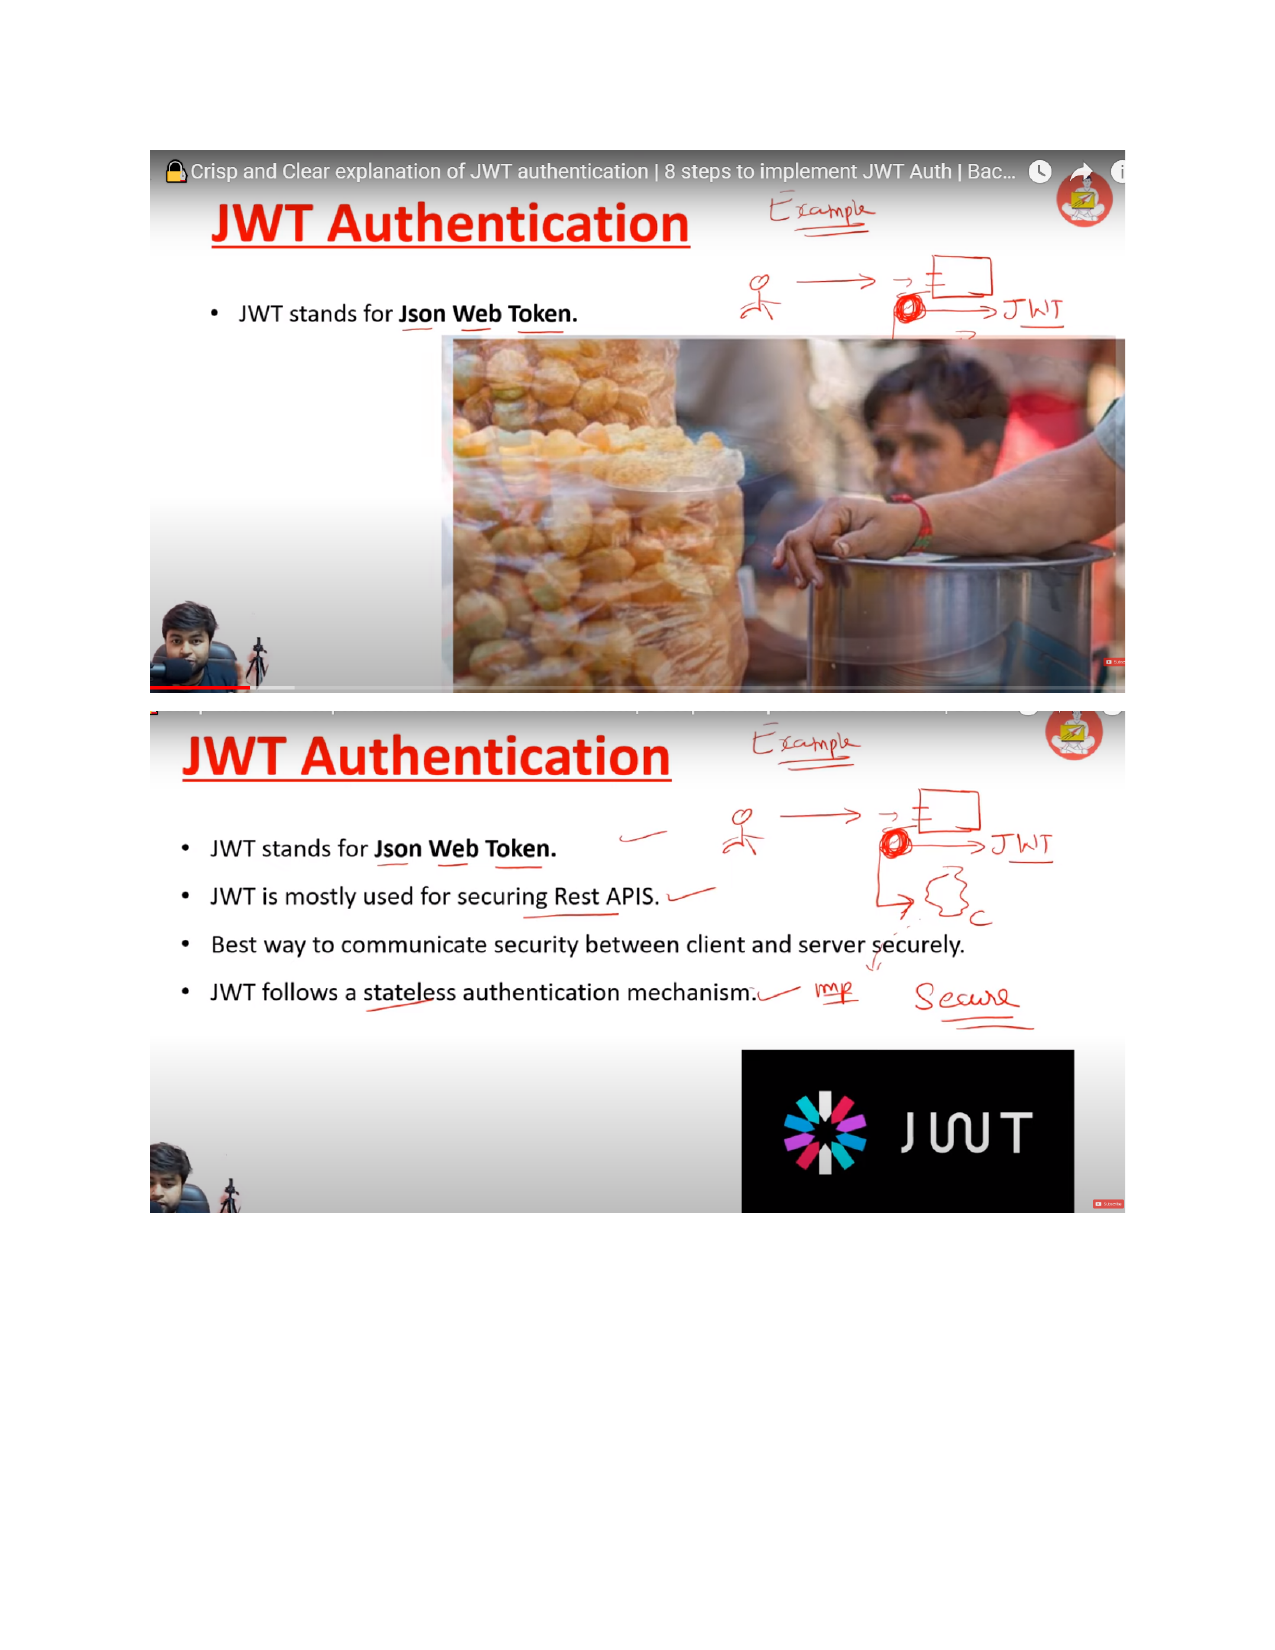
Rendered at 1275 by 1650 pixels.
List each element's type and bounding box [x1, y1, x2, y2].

picture [150, 711, 1125, 1213]
picture [150, 150, 1125, 693]
